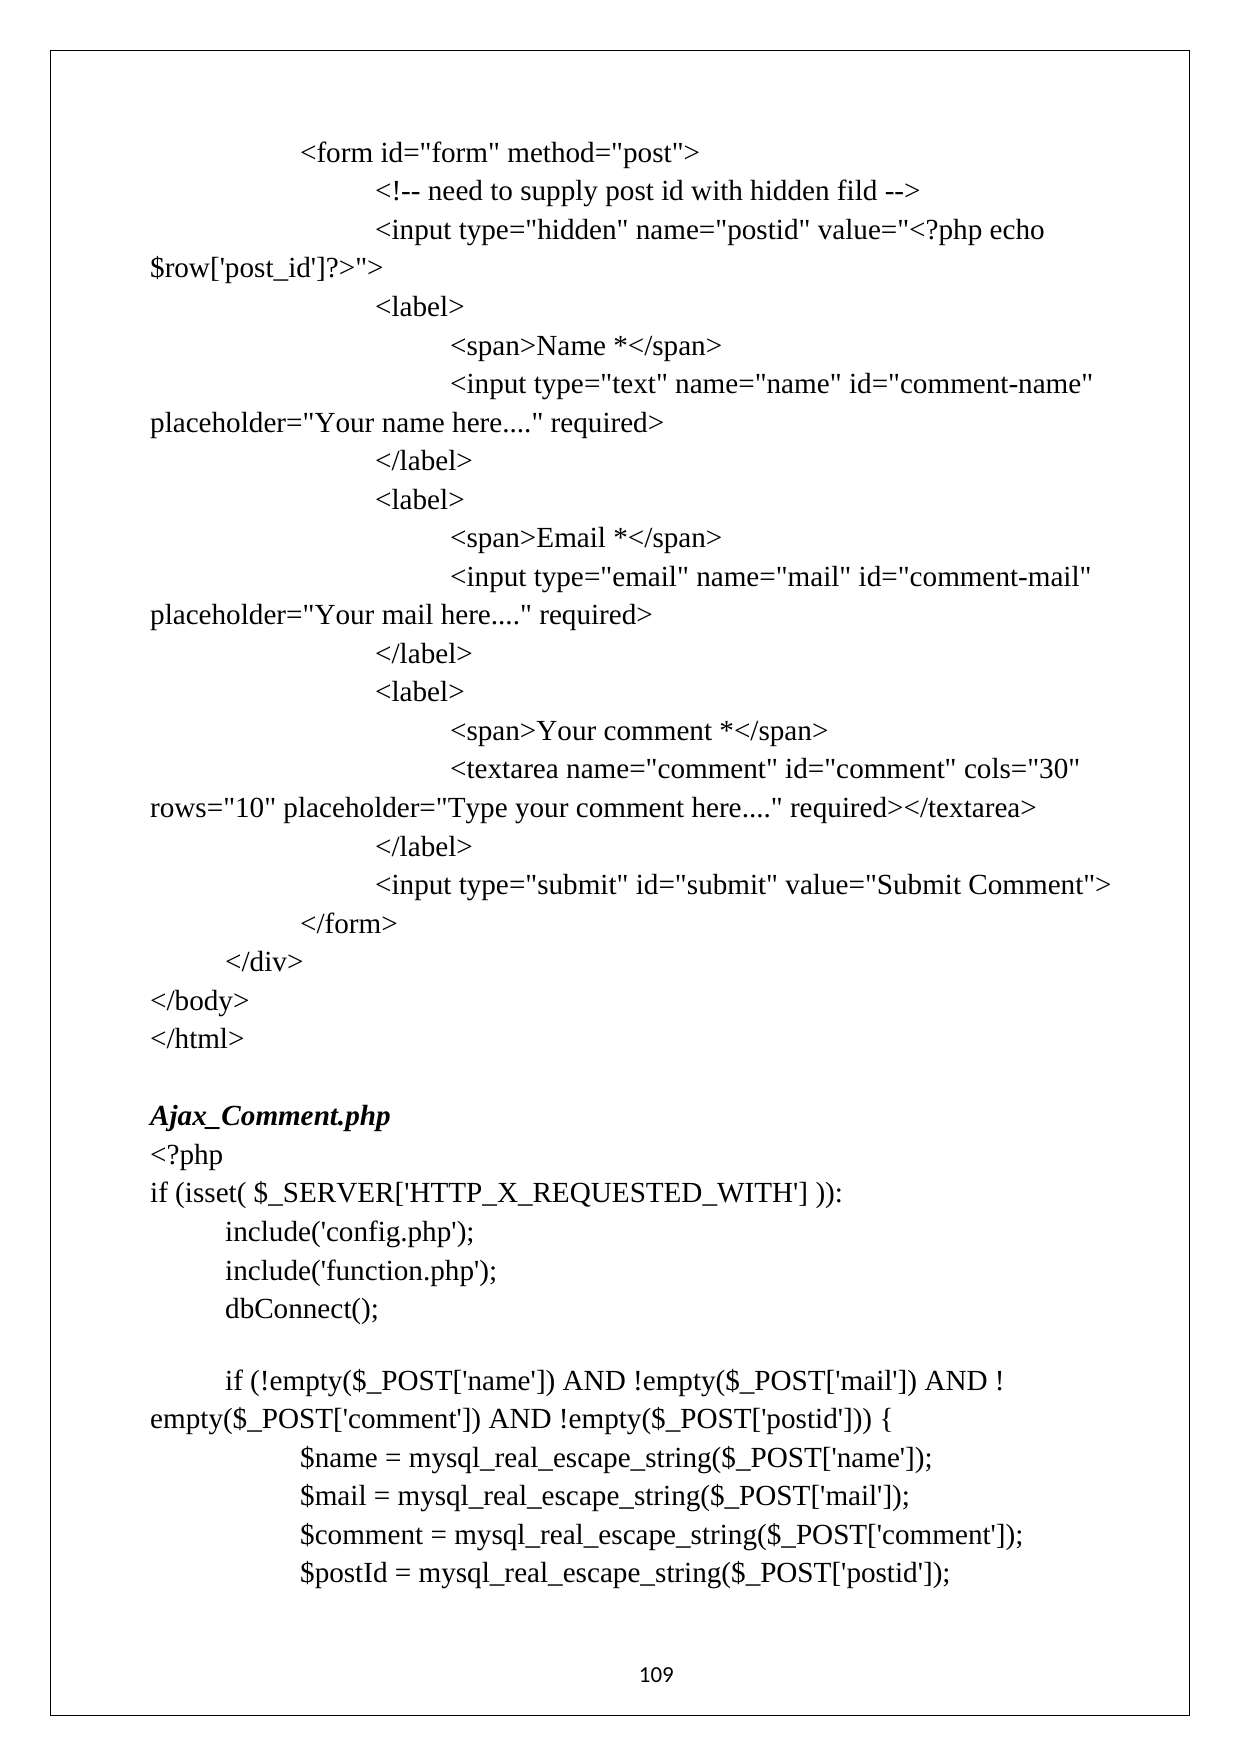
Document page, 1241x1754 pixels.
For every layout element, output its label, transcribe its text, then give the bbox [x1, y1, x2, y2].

text $postId = mysql_real_escape_string($_POST['postid']); [150, 1556, 1162, 1589]
text </label> [150, 829, 1162, 862]
text <?php [150, 1137, 1162, 1171]
text include('config.php'); [150, 1214, 1162, 1248]
text </html> [150, 1021, 1162, 1055]
text $mail = mysql_real_escape_string($_POST['mail']); [150, 1478, 1162, 1512]
text <input type="submit" id="submit" value="Submit Comment"> [150, 867, 1162, 901]
text include('function.php'); [150, 1253, 1162, 1286]
text <input type="hidden" name="postid" value="<?php echo $row['post_id']?>"> [150, 212, 1162, 284]
text </form> [150, 906, 1162, 939]
text <label> [150, 674, 1162, 708]
text if (isset( $_SERVER['HTTP_X_REQUESTED_WITH'] )): [150, 1176, 1162, 1209]
text <span>Your comment *</span> [150, 713, 1162, 747]
text <textarea name="comment" id="comment" cols="30" rows="10" placeholder="Type your comment here...." required></textarea> [150, 752, 1162, 824]
text Ajax_Comment.php [150, 1098, 1162, 1132]
text <span>Name *</span> [150, 328, 1162, 361]
text dbConnect(); [150, 1291, 1162, 1325]
text </body> [150, 983, 1162, 1016]
text <input type="email" name="mail" id="comment-mail" placeholder="Your mail here...." required> [150, 559, 1162, 631]
text <label> [150, 289, 1162, 323]
text </label> [150, 443, 1162, 477]
text <!-- need to supply post id with hidden fild --> [150, 173, 1162, 207]
text </label> [150, 636, 1162, 669]
text <label> [150, 482, 1162, 515]
text </div> [150, 944, 1162, 978]
text $name = mysql_real_escape_string($_POST['name']); [150, 1440, 1162, 1473]
text <input type="text" name="name" id="comment-name" placeholder="Your name here...." required> [150, 366, 1162, 438]
text <span>Email *</span> [150, 520, 1162, 554]
text if (!empty($_POST['name']) AND !empty($_POST['mail']) AND !empty($_POST['comment']) AND !empty($_POST['postid'])) { [150, 1363, 1162, 1435]
text <form id="form" method="post"> [150, 135, 1162, 168]
text $comment = mysql_real_escape_string($_POST['comment']); [150, 1517, 1162, 1551]
